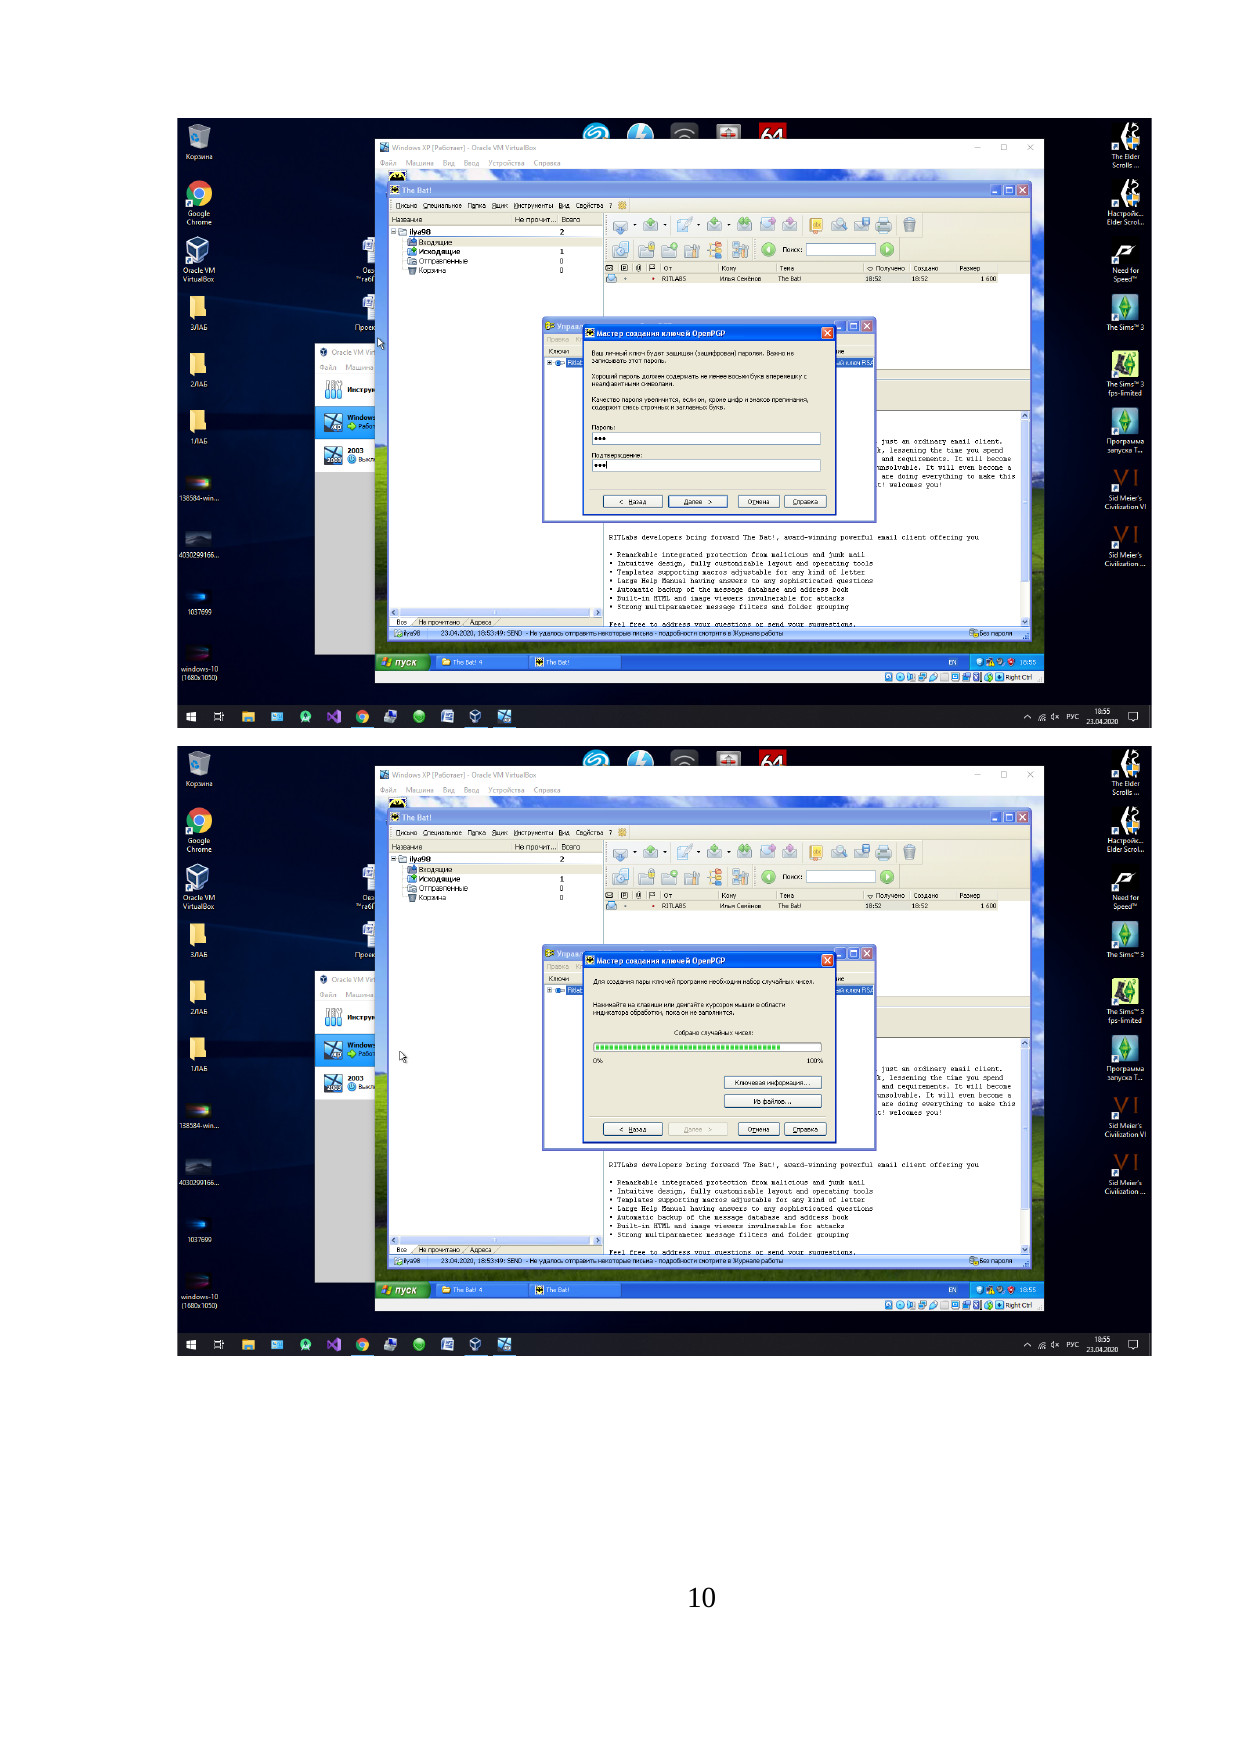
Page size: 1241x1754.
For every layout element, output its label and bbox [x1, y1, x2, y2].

picture [177, 746, 1152, 1356]
picture [177, 118, 1152, 728]
